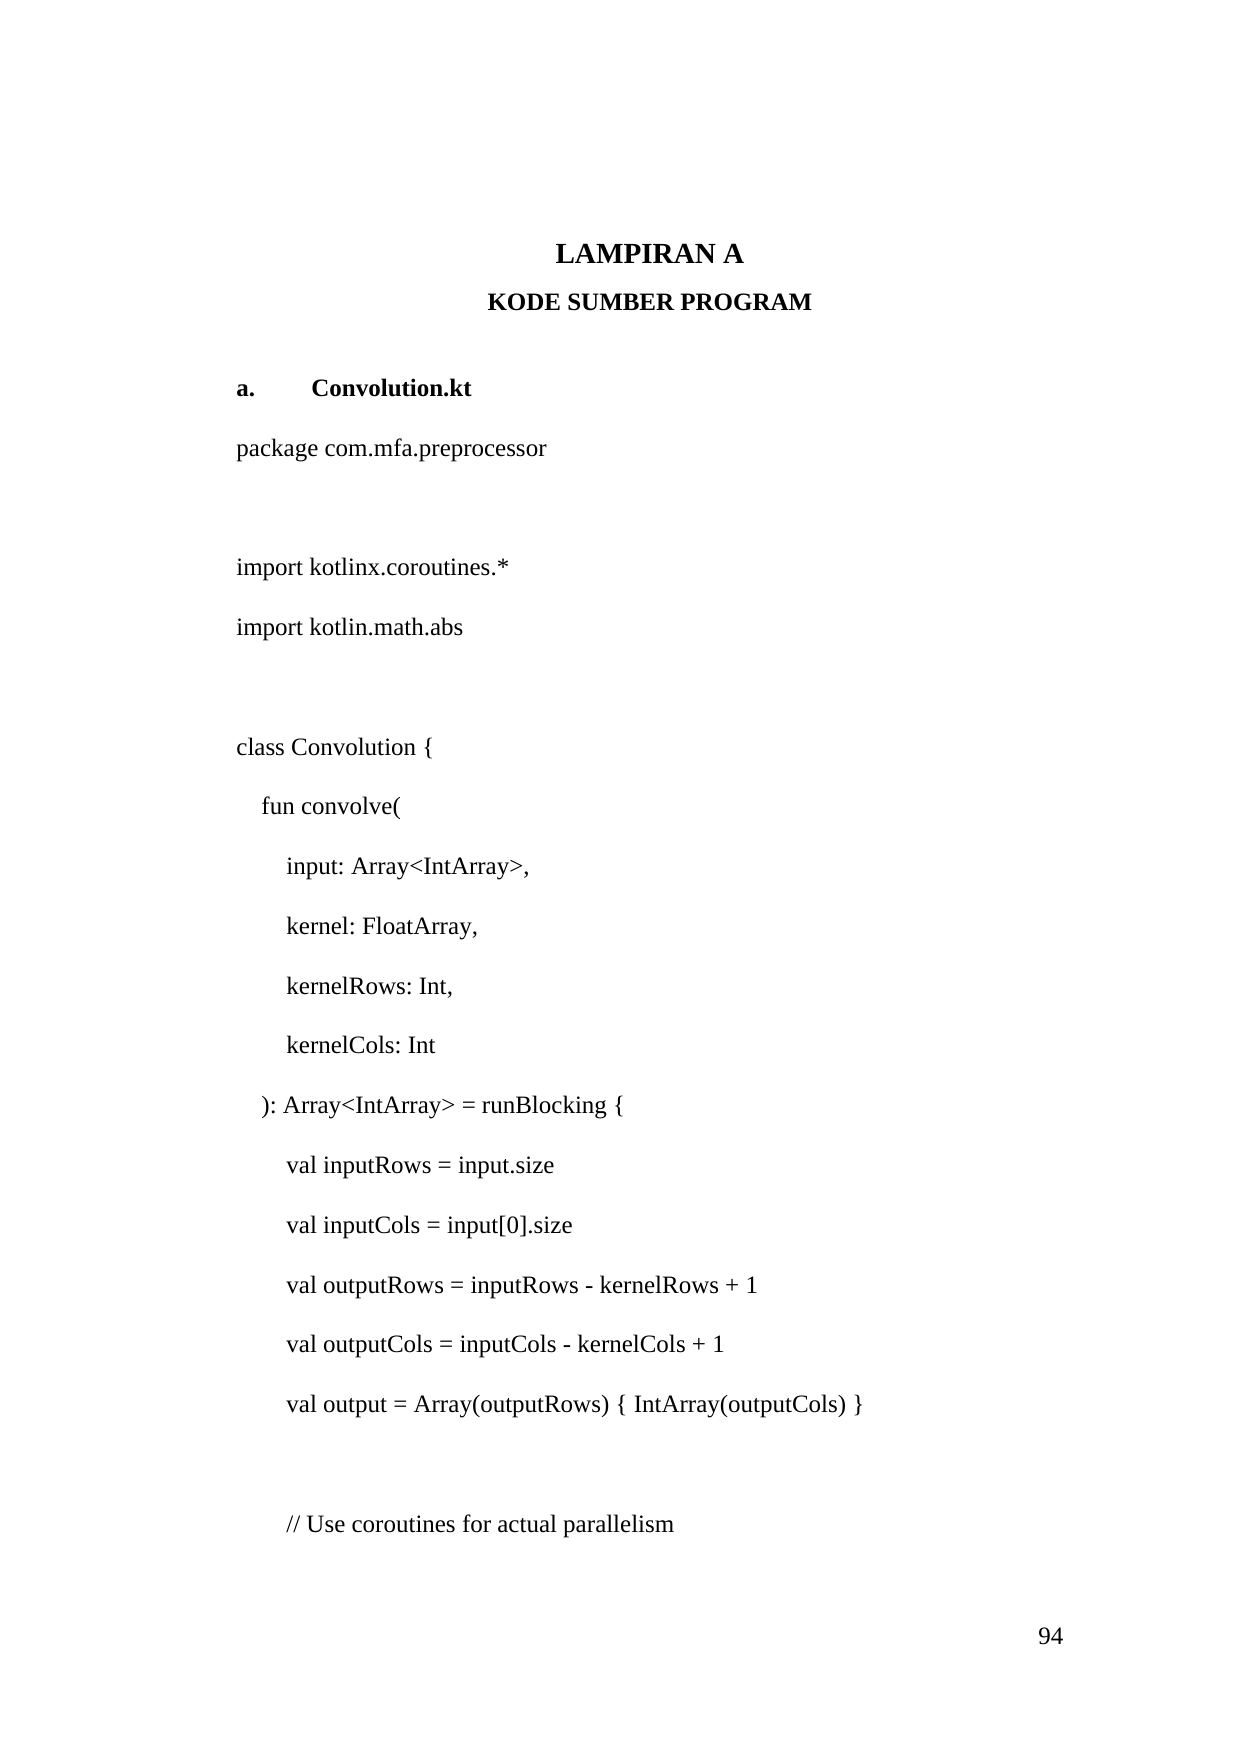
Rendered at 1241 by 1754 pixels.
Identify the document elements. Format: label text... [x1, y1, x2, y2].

text // Use coroutines for actual parallelism [236, 1509, 1063, 1538]
list Convolution.kt [236, 373, 1063, 402]
text class Convolution { [236, 732, 1063, 760]
text val outputRows = inputRows - kernelRows + 1 [236, 1270, 1063, 1298]
text val output = Array(outputRows) { IntArray(outputCols) } [236, 1389, 1063, 1418]
text import kotlin.math.abs [236, 612, 1063, 641]
text fun convolve( [236, 791, 1063, 820]
text kernelRows: Int, [236, 971, 1063, 999]
text kernel: FloatArray, [236, 911, 1063, 940]
text ): Array<IntArray> = runBlocking { [236, 1090, 1063, 1119]
text val outputCols = inputCols - kernelCols + 1 [236, 1329, 1063, 1358]
text kernelCols: Int [236, 1031, 1063, 1059]
subtitle LAMPIRAN A [236, 236, 1063, 270]
text val inputCols = input[0].size [236, 1210, 1063, 1239]
text KODE SUMBER PROGRAM [236, 287, 1063, 315]
text package com.mfa.preprocessor [236, 433, 1063, 461]
text input: Array<IntArray>, [236, 851, 1063, 880]
text import kotlinx.coroutines.* [236, 552, 1063, 581]
text val inputRows = input.size [236, 1150, 1063, 1179]
